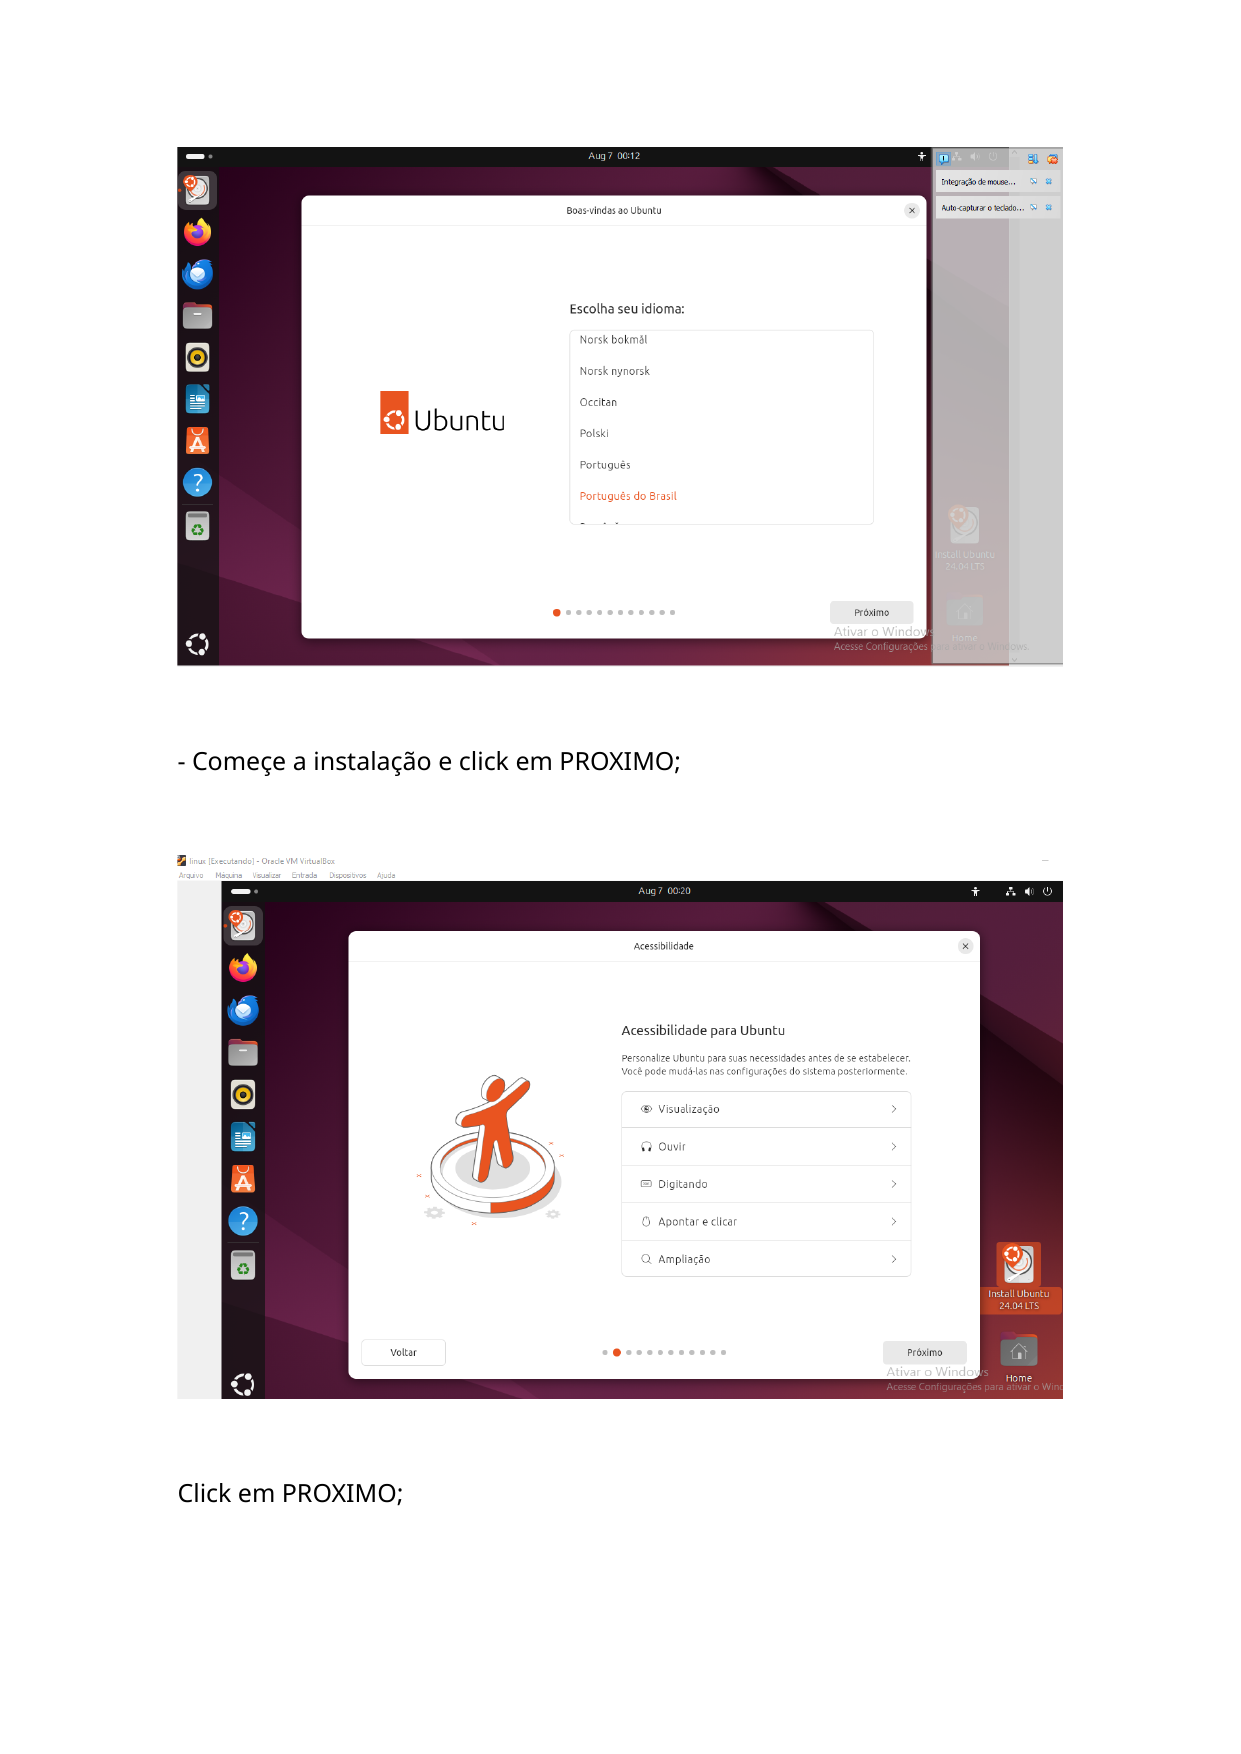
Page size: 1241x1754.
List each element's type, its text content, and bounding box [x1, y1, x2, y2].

picture [177, 855, 1063, 1399]
text - Começe a instalação e click em PROXIMO; [177, 744, 1063, 778]
picture [177, 147, 1063, 667]
text Click em PROXIMO; [177, 1476, 1063, 1510]
